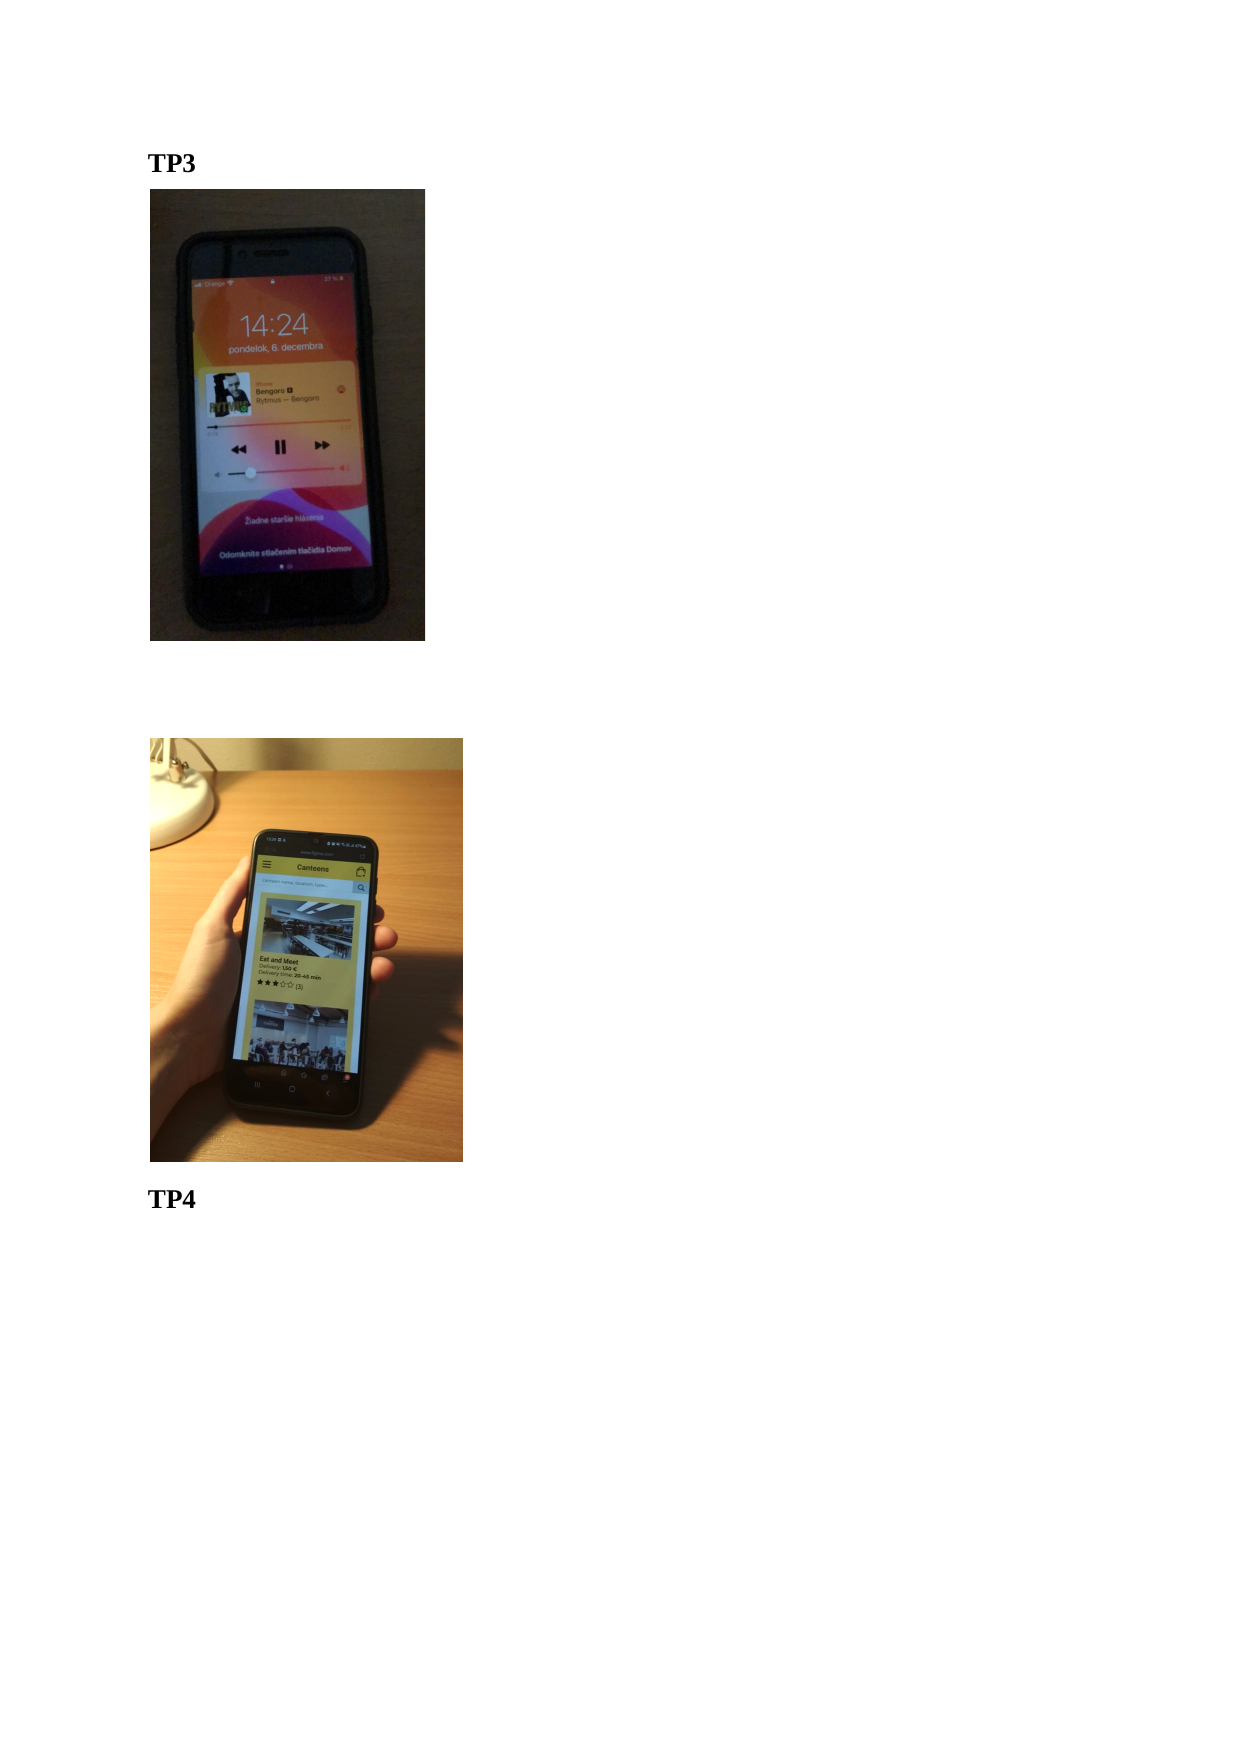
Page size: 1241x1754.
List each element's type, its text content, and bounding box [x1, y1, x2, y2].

picture [150, 189, 426, 641]
picture [150, 738, 463, 1162]
text TP3 [148, 148, 1093, 179]
